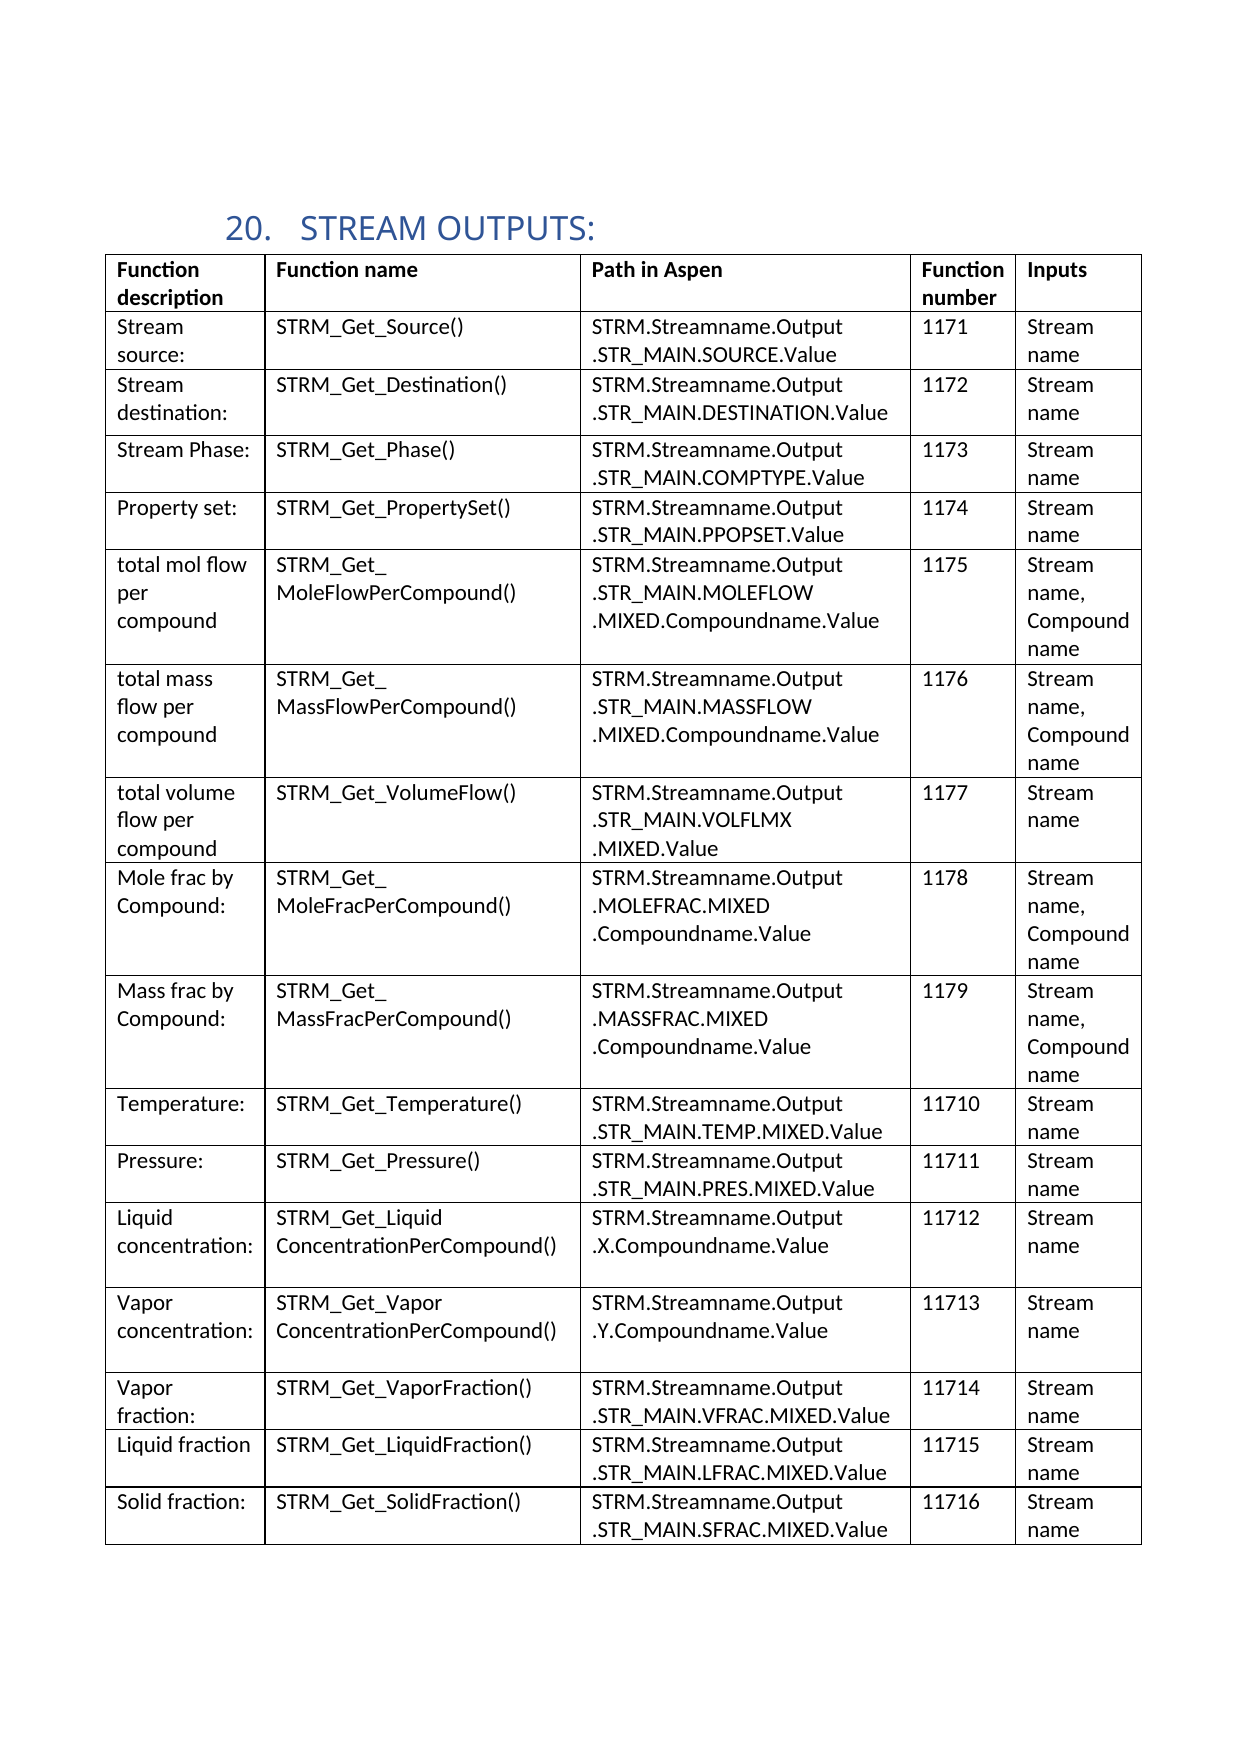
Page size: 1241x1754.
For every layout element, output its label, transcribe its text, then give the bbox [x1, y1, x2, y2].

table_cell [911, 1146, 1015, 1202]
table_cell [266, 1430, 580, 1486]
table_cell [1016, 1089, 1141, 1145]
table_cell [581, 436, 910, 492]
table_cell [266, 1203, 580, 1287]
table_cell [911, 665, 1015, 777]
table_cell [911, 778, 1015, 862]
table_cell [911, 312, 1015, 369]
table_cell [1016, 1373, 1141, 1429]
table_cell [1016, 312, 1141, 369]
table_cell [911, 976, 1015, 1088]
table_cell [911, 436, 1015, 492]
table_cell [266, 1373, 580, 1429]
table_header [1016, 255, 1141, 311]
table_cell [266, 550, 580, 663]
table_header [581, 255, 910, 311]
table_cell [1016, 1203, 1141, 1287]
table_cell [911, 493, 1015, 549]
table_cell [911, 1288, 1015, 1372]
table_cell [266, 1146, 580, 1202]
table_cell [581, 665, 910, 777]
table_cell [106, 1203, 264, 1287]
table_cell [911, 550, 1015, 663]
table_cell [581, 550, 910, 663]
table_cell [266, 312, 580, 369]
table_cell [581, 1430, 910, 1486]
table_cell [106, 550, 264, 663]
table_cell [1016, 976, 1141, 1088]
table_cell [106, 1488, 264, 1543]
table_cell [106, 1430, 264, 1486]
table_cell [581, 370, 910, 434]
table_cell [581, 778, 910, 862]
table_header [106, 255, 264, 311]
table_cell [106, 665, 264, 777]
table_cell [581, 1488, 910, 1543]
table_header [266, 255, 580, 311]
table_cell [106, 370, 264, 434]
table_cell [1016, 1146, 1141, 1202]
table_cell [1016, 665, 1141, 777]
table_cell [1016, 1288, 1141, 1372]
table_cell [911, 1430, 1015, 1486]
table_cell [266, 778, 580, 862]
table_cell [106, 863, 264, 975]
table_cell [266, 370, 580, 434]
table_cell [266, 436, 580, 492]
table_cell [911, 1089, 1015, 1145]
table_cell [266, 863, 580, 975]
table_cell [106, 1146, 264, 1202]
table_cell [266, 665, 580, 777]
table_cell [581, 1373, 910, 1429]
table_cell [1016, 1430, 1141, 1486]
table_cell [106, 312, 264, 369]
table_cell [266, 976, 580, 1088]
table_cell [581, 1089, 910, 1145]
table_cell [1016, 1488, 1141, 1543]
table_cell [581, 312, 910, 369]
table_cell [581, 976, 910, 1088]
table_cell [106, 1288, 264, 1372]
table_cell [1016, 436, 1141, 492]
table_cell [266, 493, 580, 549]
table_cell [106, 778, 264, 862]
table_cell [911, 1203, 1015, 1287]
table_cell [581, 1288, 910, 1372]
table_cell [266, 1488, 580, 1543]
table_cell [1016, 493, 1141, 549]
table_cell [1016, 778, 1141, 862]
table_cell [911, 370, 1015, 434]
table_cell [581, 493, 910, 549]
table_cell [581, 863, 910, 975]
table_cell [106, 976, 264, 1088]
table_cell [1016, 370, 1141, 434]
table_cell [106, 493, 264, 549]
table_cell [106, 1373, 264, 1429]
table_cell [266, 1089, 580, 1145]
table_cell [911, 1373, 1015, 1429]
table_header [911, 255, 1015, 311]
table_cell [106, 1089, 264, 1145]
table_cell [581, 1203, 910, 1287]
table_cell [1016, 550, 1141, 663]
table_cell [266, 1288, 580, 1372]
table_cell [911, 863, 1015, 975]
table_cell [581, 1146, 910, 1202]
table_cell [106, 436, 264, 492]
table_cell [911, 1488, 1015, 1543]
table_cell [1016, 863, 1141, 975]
subtitle STREAM OUTPUTS: [225, 205, 1090, 251]
